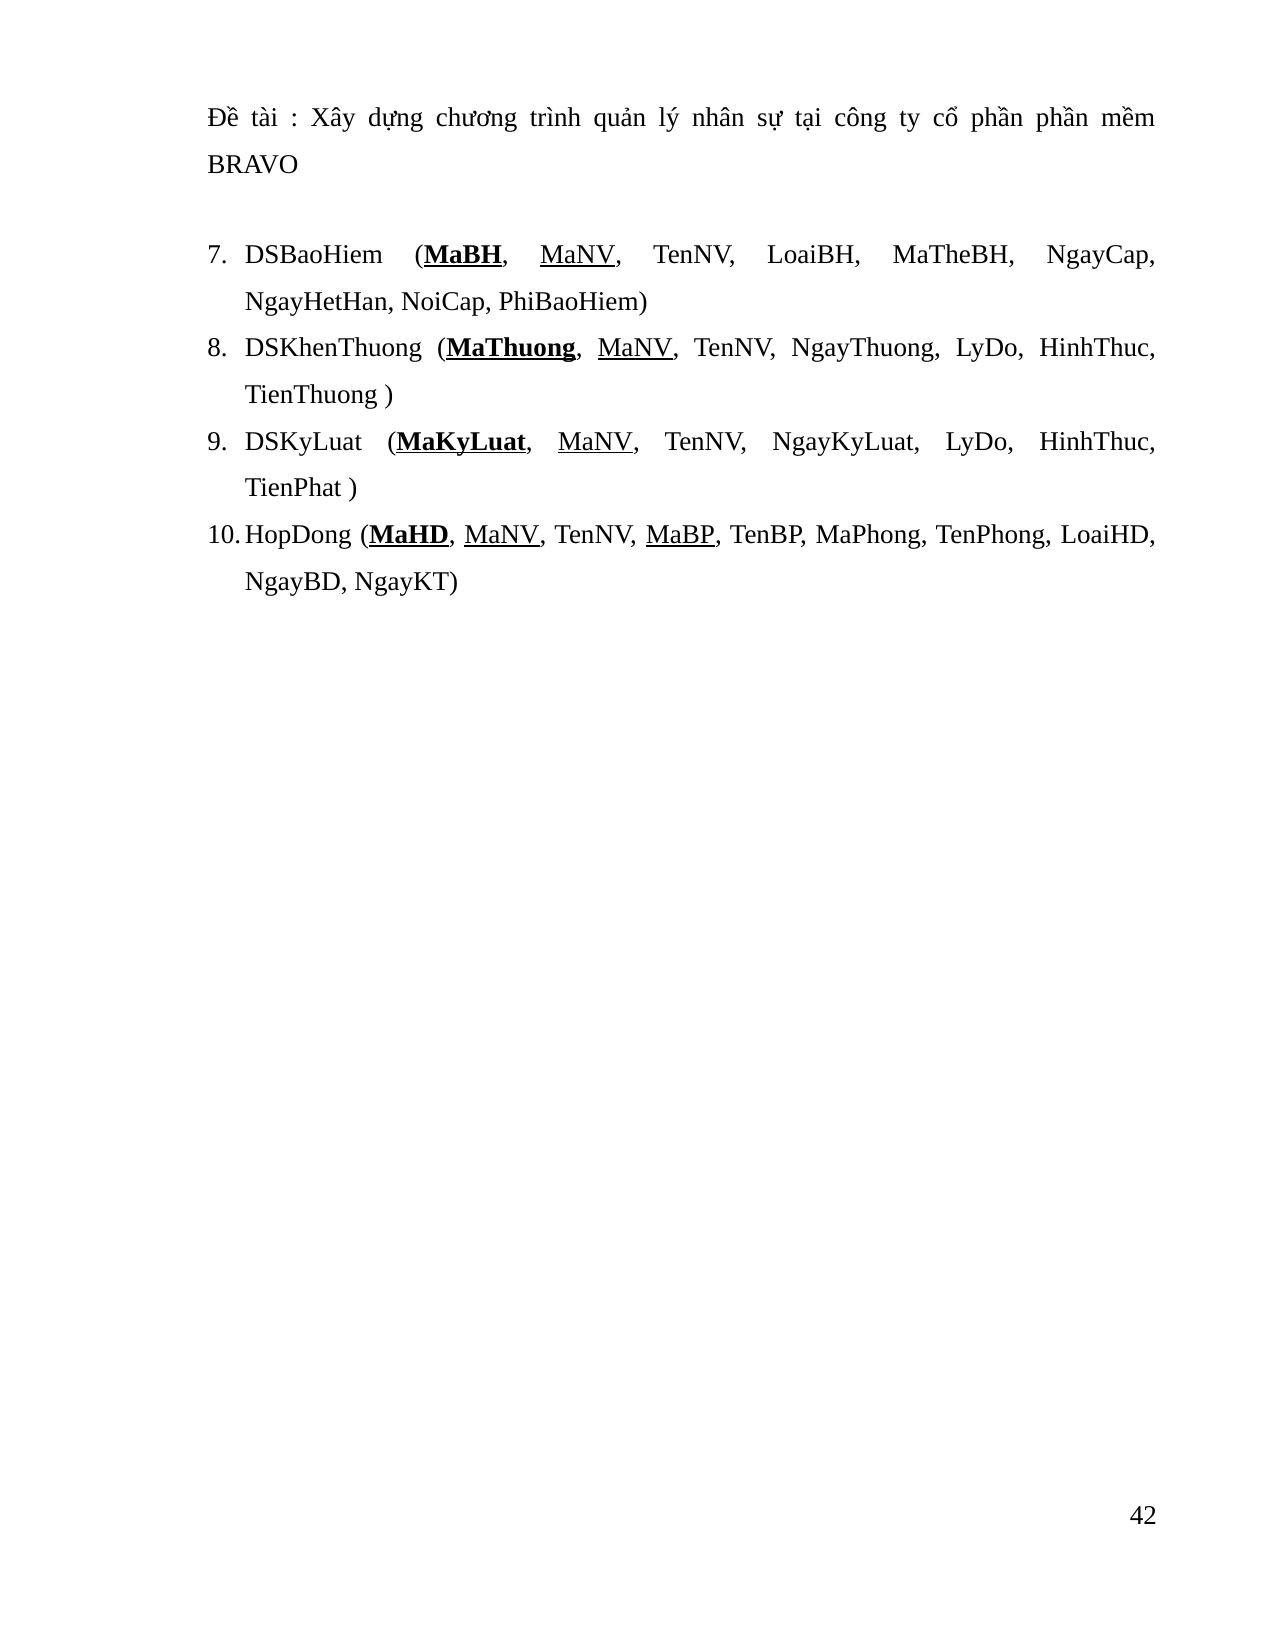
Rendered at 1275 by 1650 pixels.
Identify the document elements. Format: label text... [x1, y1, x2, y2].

list HopDong (MaHD, MaNV, TenNV, MaBP, TenBP, MaPhong, TenPhong, LoaiHD, NgayBD, NgayKT) [207, 518, 1156, 596]
list DSKyLuat (MaKyLuat, MaNV, TenNV, NgayKyLuat, LyDo, HinhThuc, TienPhat ) [207, 425, 1156, 502]
list DSKhenThuong (MaThuong, MaNV, TenNV, NgayThuong, LyDo, HinhThuc, TienThuong ) [207, 331, 1156, 409]
list DSBaoHiem (MaBH, MaNV, TenNV, LoaiBH, MaTheBH, NgayCap, NgayHetHan, NoiCap, PhiBaoHiem) [207, 238, 1156, 316]
